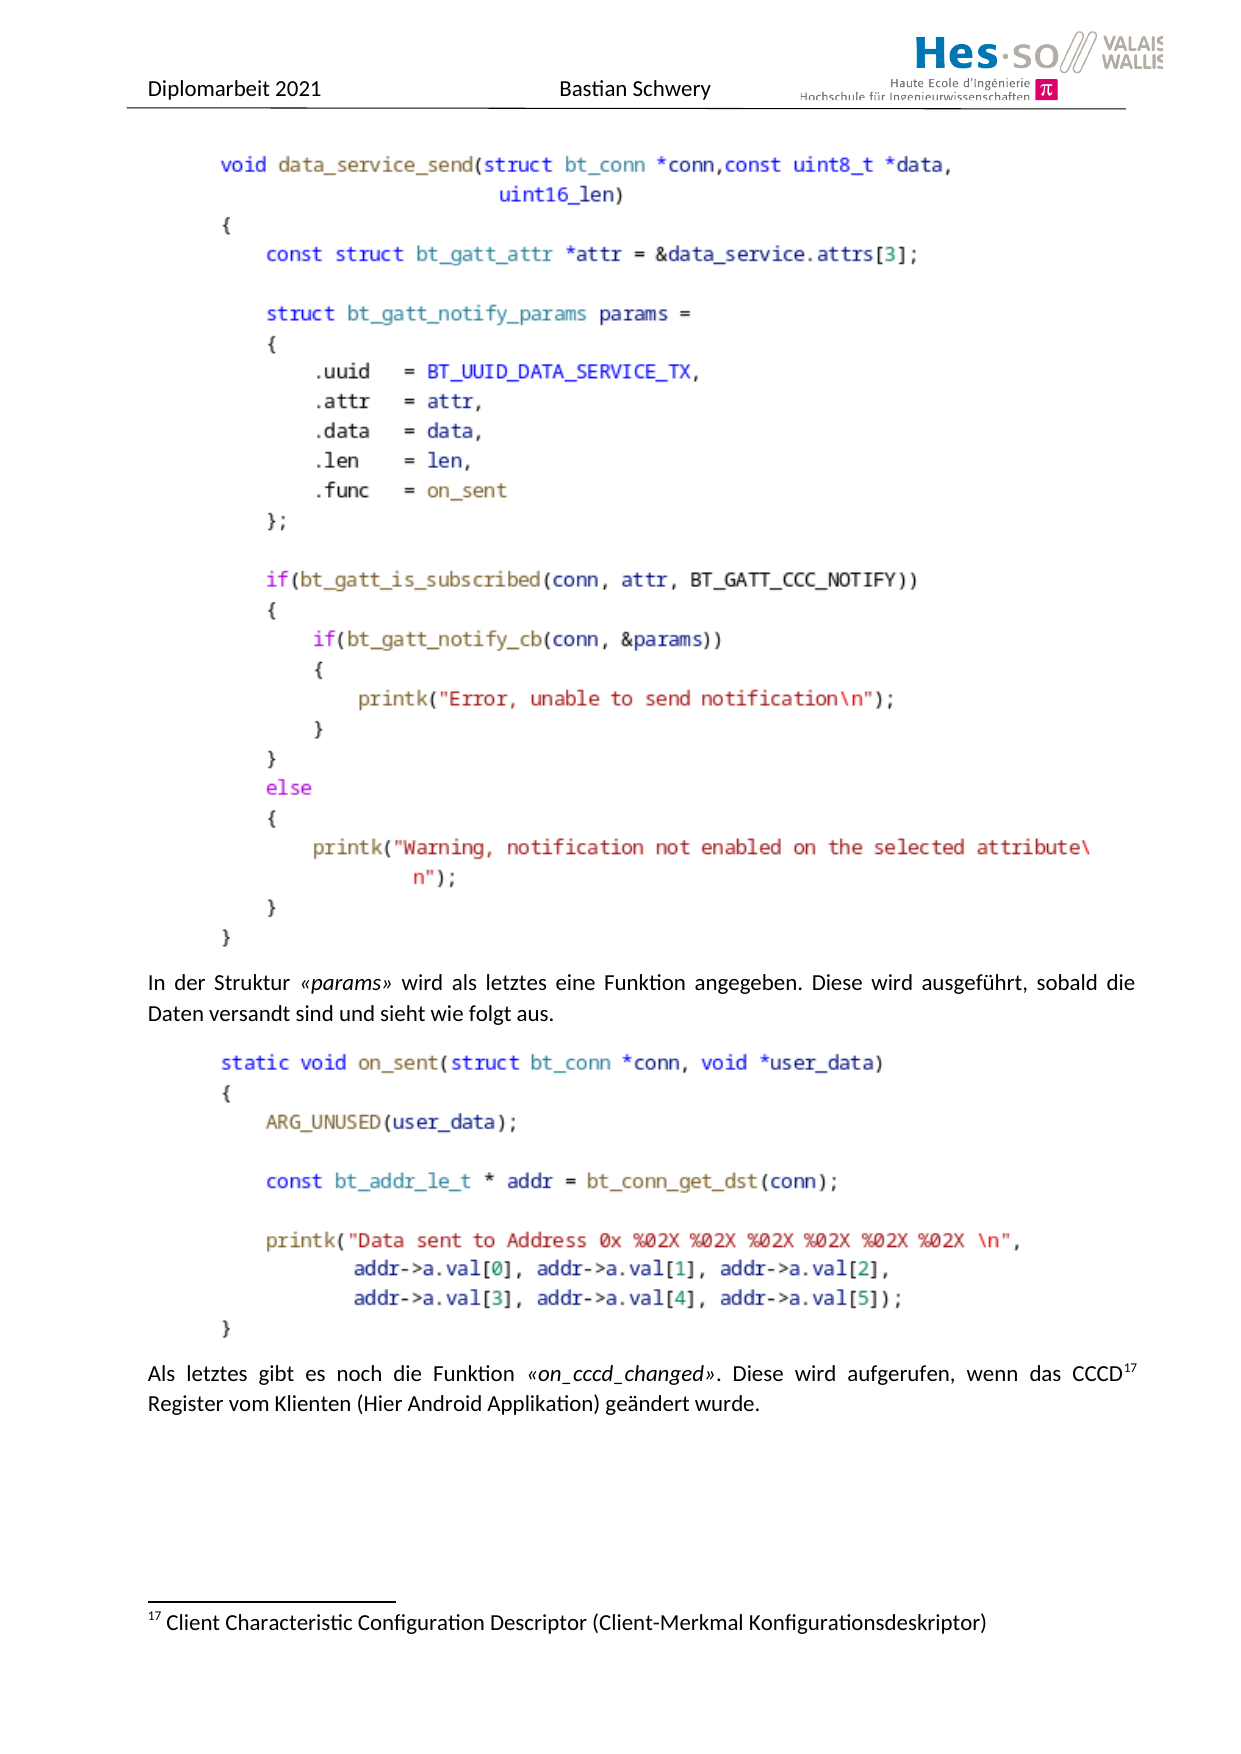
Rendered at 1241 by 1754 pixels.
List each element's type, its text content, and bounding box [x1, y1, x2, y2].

text Als letztes gibt es noch die Funktion «on_cccd_changed». Diese wird aufgerufen, wenn das CCCD Register vom Klienten (Hier Android Applikation) geändert wurde. [148, 1359, 1137, 1417]
picture [800, 31, 1163, 100]
text In der Struktur «params» wird als letztes eine Funktion angegeben. Diese wird ausgeführt, sobald die Daten versandt sind und sieht wie folgt aus. [148, 968, 1137, 1027]
